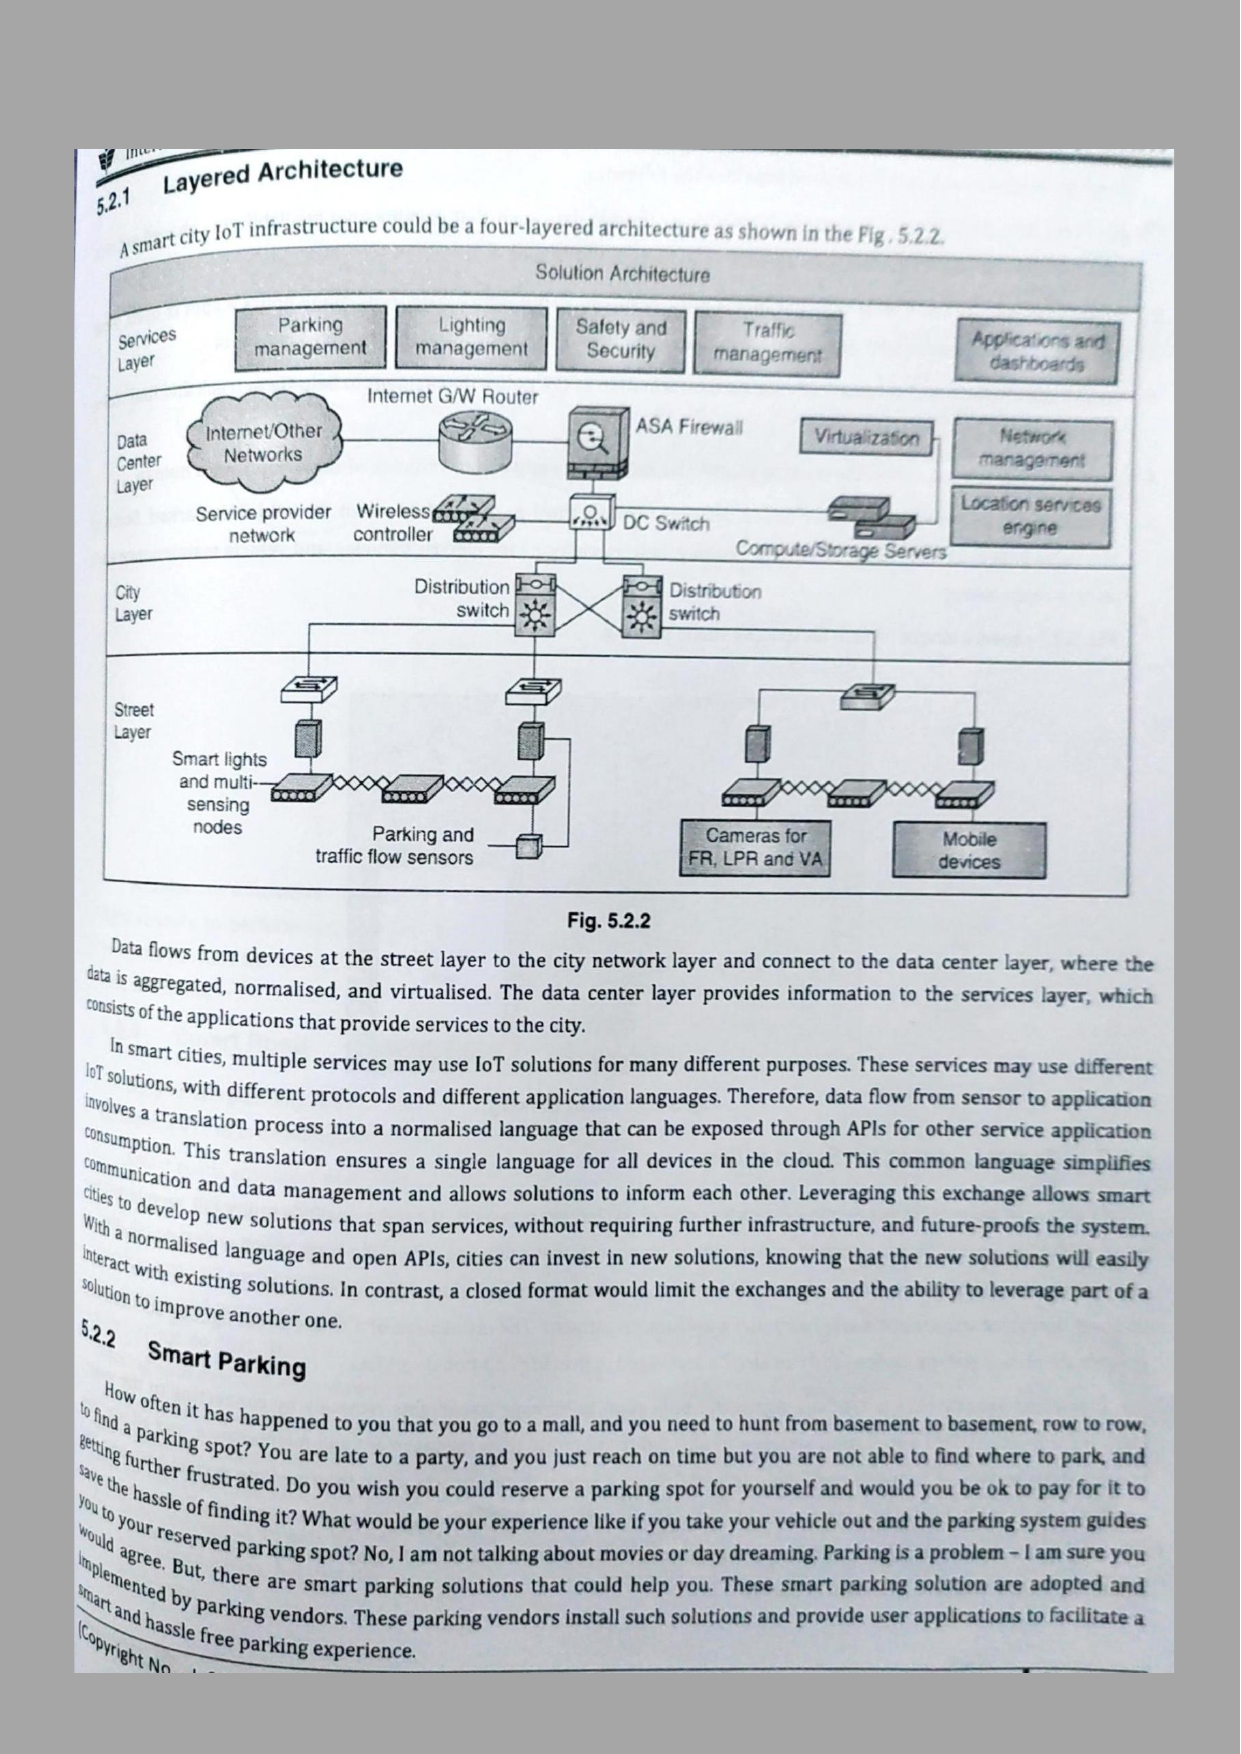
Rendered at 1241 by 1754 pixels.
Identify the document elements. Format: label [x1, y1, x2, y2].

picture [74, 149, 1175, 1673]
